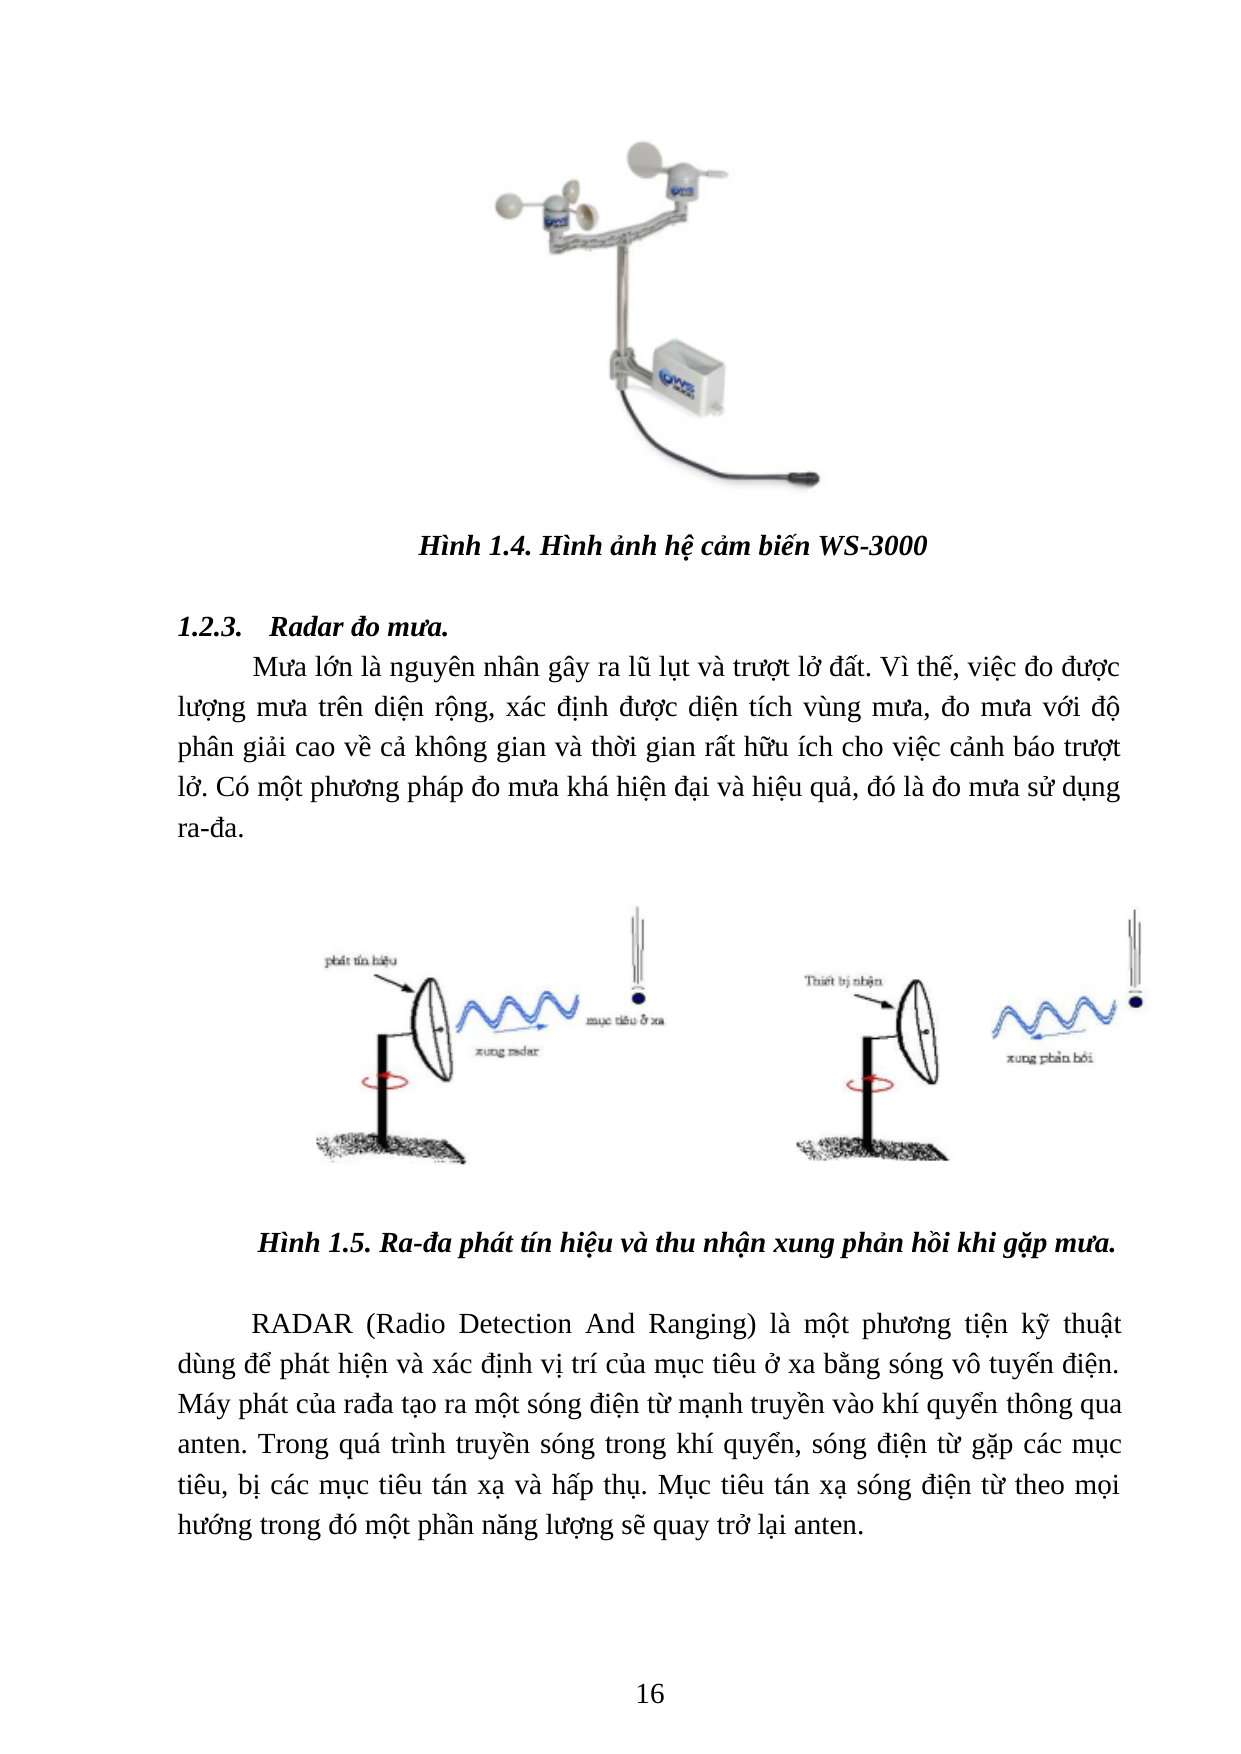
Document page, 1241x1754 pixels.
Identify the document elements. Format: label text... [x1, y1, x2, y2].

list Hình 1.4. Hình ảnh hệ cảm biến WS-3000 [224, 528, 1122, 562]
picture [439, 118, 907, 523]
list RADAR (Radio Detection And Ranging) là một phương tiện kỹ thuật dùng để phát hiện và xác định vị trí của mục tiêu ở xa bằng sóng vô tuyến điện. Máy phát của rađa tạo ra một sóng điện từ mạnh truyền vào khí quyển thông qua anten. Trong quá trình truyền sóng trong khí quyển, sóng điện từ gặp các mục tiêu, bị các mục tiêu tán xạ và hấp thụ. Mục tiêu tán xạ sóng điện từ theo mọi hướng trong đó một phần năng lượng sẽ quay trở lại anten. [177, 1306, 1122, 1541]
list Hình 1.5. Ra-đa phát tín hiệu và thu nhận xung phản hồi khi gặp mưa. [252, 1226, 1122, 1259]
picture [252, 890, 1189, 1186]
list Mưa lớn là nguyên nhân gây ra lũ lụt và trượt lở đất. Vì thế, việc đo được lượng mưa trên diện rộng, xác định được diện tích vùng mưa, đo mưa với độ phân giải cao về cả không gian và thời gian rất hữu ích cho việc cảnh báo trượt lở. Có một phương pháp đo mưa khá hiện đại và hiệu quả, đó là đo mưa sử dụng ra-đa. [177, 649, 1122, 843]
list Radar đo mưa. [177, 609, 1122, 642]
